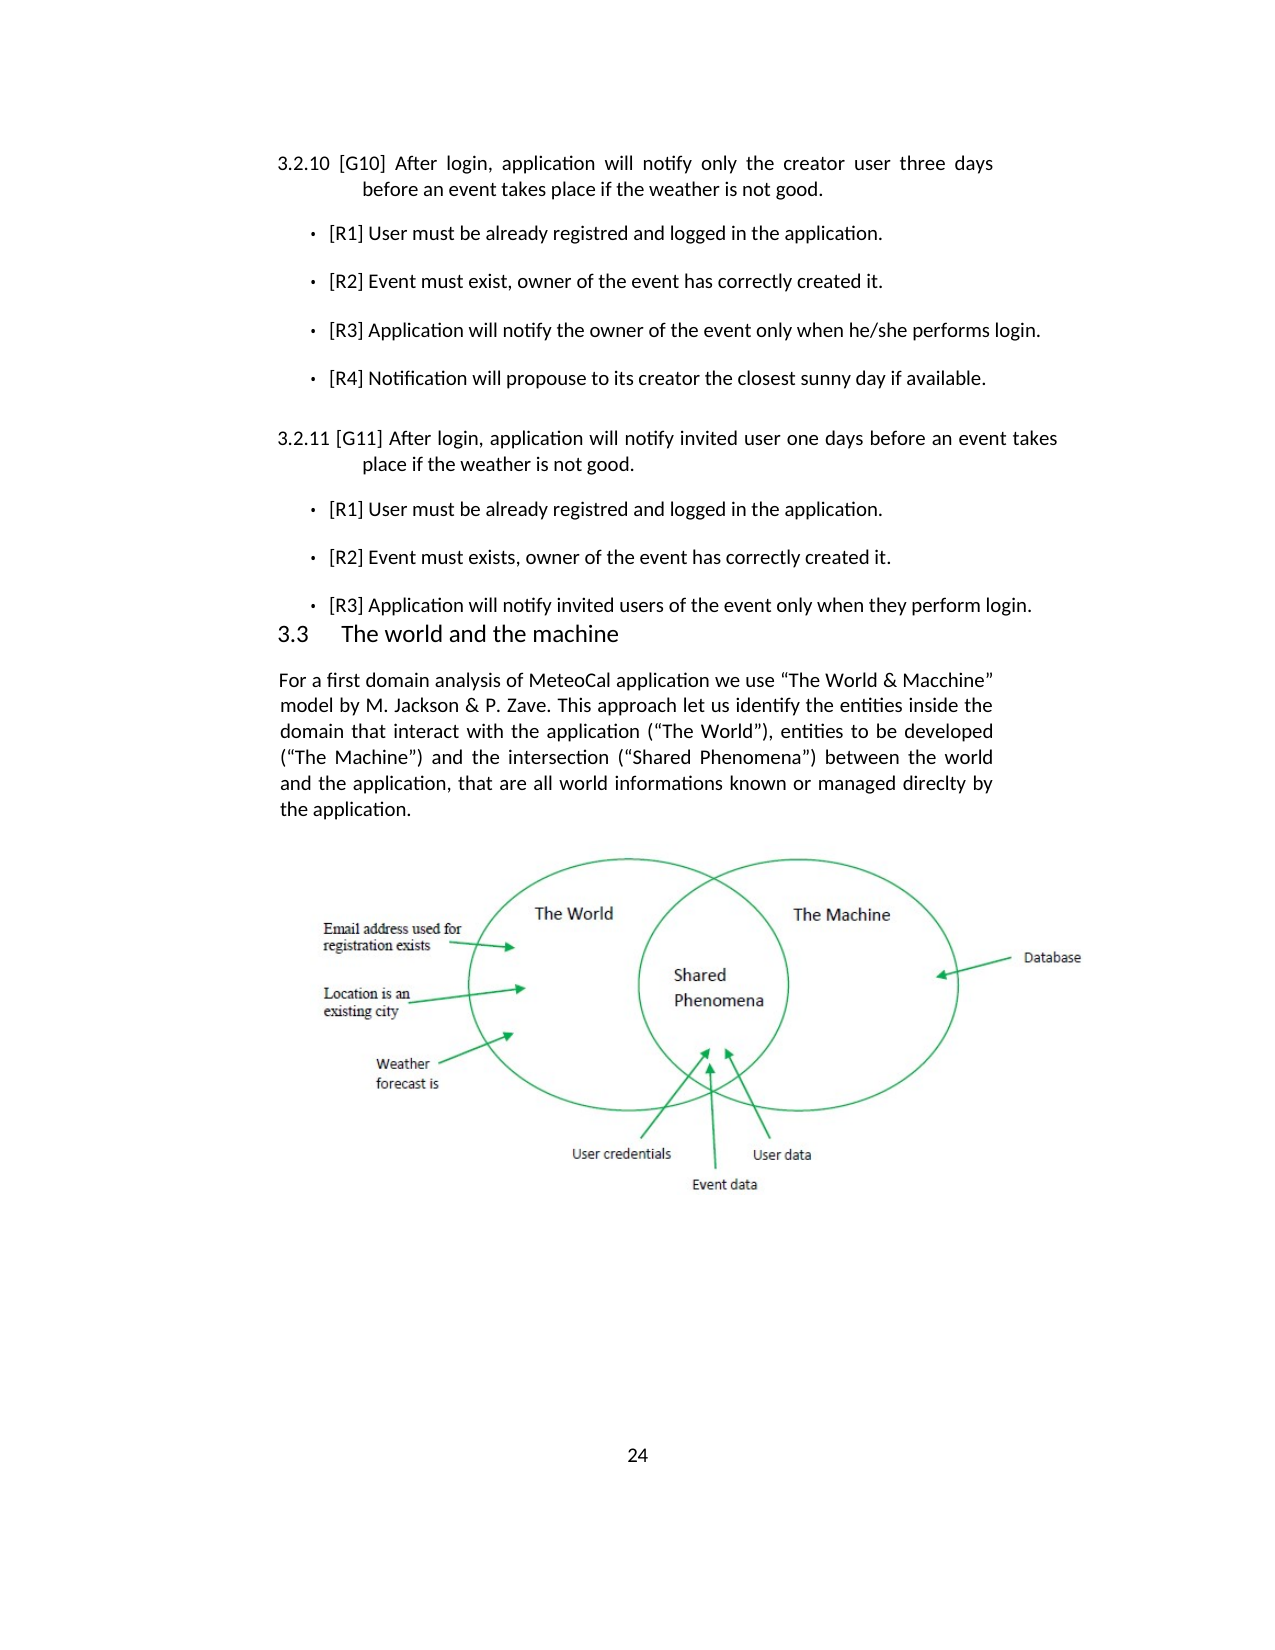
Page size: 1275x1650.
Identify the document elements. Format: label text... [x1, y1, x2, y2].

list [R2] Event must exist, owner of the event has correctly created it. [308, 269, 1127, 294]
subtitle The world and the machine [277, 618, 1127, 649]
text 3.2.11 [G11] After login, application will notify invited user one days before an event takes place if the weather is not good. [277, 426, 1059, 477]
list [R4] Notification will propouse to its creator the closest sunny day if available. [308, 365, 1127, 391]
text For a first domain analysis of MeteoCal application we use “The World & Macchine” model by M. Jackson & P. Zave. This approach let us identify the entities inside the domain that interact with the application (“The World”), entities to be developed (“The Machine”) and the intersection (“Shared Phenomena”) between the world and the application, that are all world informations known or managed direclty by the application. [279, 667, 995, 821]
list [R2] Event must exists, owner of the event has correctly created it. [308, 544, 1127, 569]
list [R1] User must be already registred and logged in the application. [308, 496, 1127, 521]
list [R3] Application will notify the owner of the event only when he/she performs login. [308, 317, 1127, 342]
text 3.2.10 [G10] After login, application will notify only the creator user three days before an event takes place if the weather is not good. [277, 150, 995, 201]
picture [309, 844, 1085, 1195]
list [R3] Application will notify invited users of the event only when they perform login. [308, 592, 1127, 618]
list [308, 220, 1127, 246]
